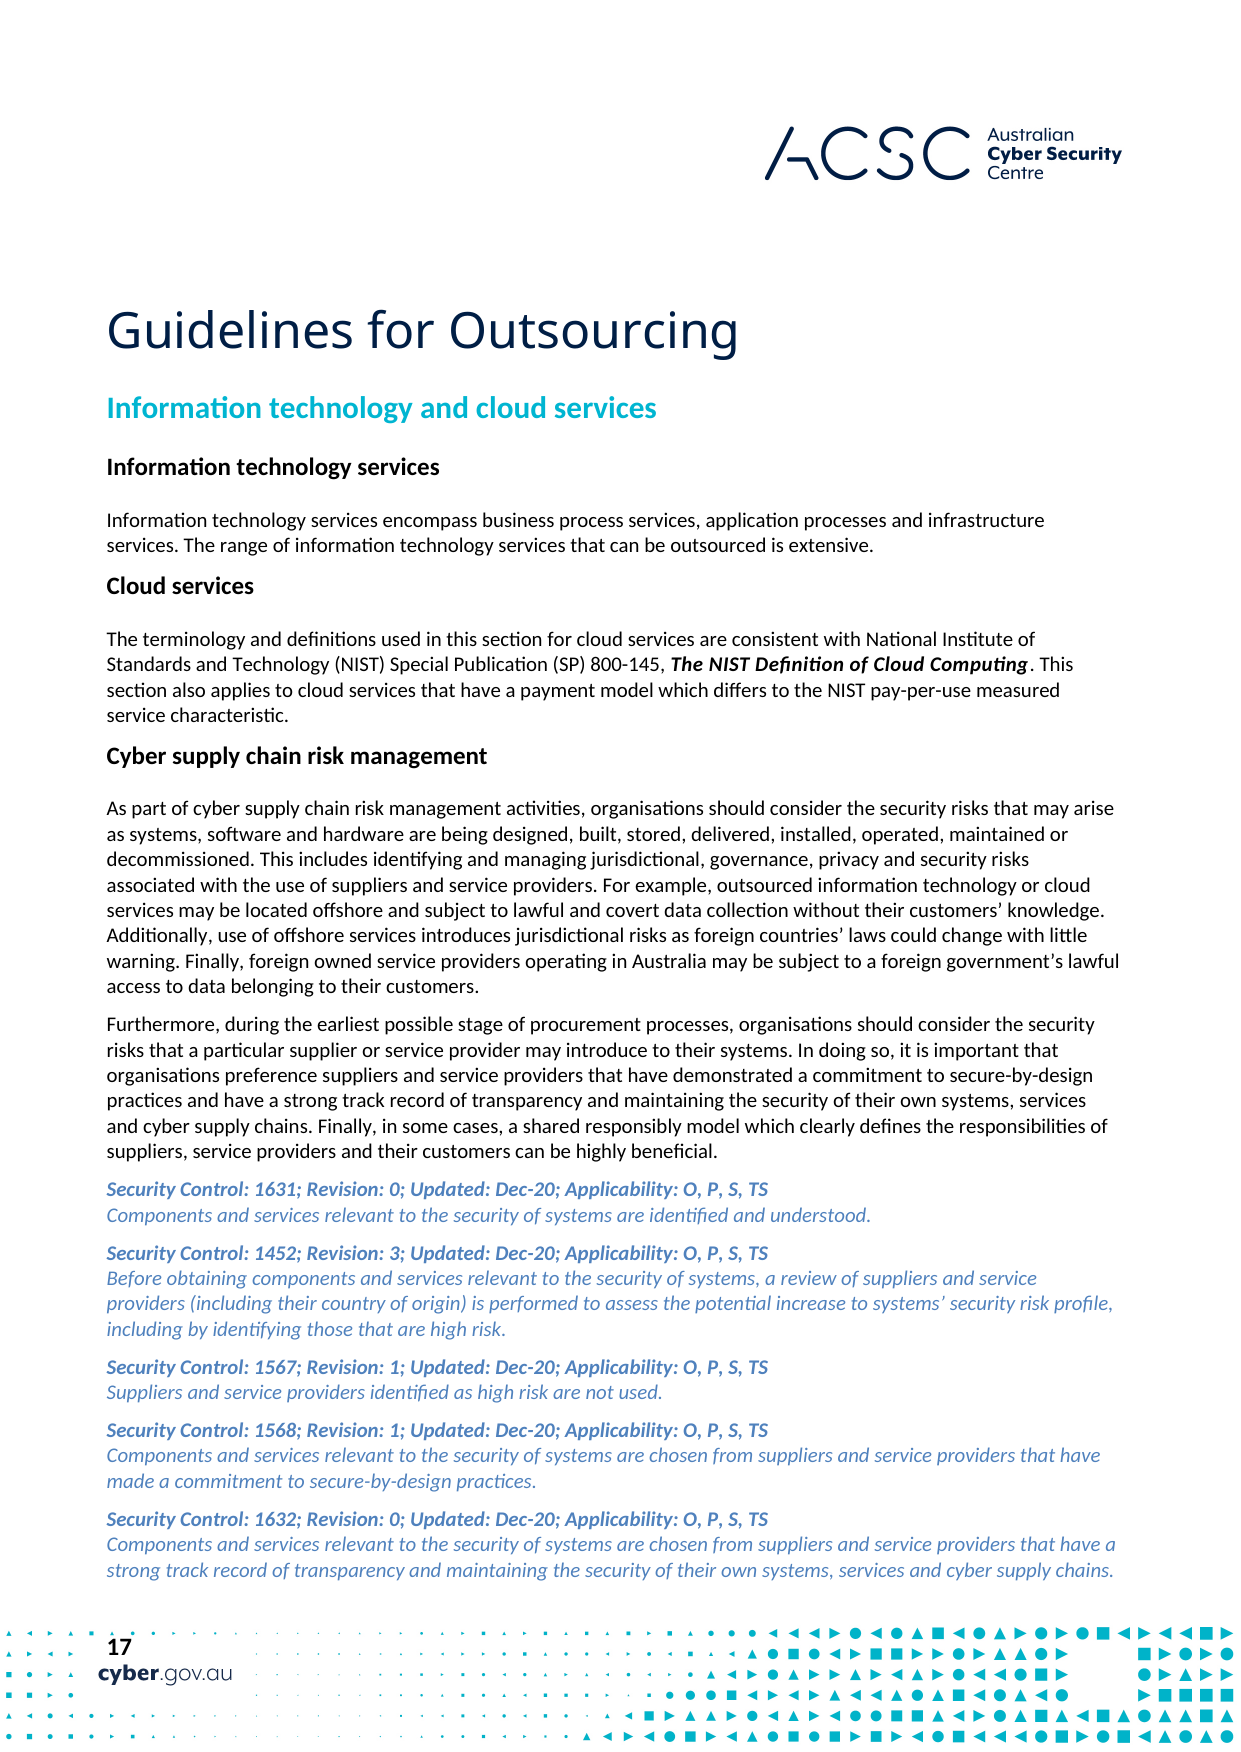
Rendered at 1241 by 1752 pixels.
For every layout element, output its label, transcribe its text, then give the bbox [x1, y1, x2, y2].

picture [0, 0, 1240, 317]
text The terminology and definitions used in this section for cloud services are consistent with National Institute of Standards and Technology (NIST) Special Publication (SP) 800-145, The NIST Definition of Cloud Computing. This section also applies to cloud services that have a payment model which differs to the NIST pay-per-use measured service characteristic. [106, 626, 1122, 728]
subtitle Security Control: 1632; Revision: 0; Updated: Dec-20; Applicability: O, P, S, TS [106, 1506, 1122, 1531]
text As part of cyber supply chain risk management activities, organisations should consider the security risks that may arise as systems, software and hardware are being designed, built, stored, delivered, installed, operated, maintained or decommissioned. This includes identifying and managing jurisdictional, governance, privacy and security risks associated with the use of suppliers and service providers. For example, outsourced information technology or cloud services may be located offshore and subject to lawful and covert data collection without their customers’ knowledge. Additionally, use of offshore services introduces jurisdictional risks as foreign countries’ laws could change with little warning. Finally, foreign owned service providers operating in Australia may be subject to a foreign government’s lawful access to data belonging to their customers. [106, 796, 1122, 999]
text Furthermore, during the earliest possible stage of procurement processes, organisations should consider the security risks that a particular supplier or service provider may introduce to their systems. In doing so, it is important that organisations preference suppliers and service providers that have demonstrated a commitment to secure-by-design practices and have a strong track record of transparency and maintaining the security of their own systems, services and cyber supply chains. Finally, in some cases, a shared responsibly model which clearly defines the responsibilities of suppliers, service providers and their customers can be highly beneficial. [106, 1011, 1122, 1164]
text Suppliers and service providers identified as high risk are not used. [106, 1379, 1122, 1405]
subtitle Security Control: 1631; Revision: 0; Updated: Dec-20; Applicability: O, P, S, TS [106, 1176, 1122, 1202]
subtitle Information technology services [106, 452, 1122, 482]
subtitle Cloud services [106, 570, 1122, 601]
subtitle Security Control: 1452; Revision: 3; Updated: Dec-20; Applicability: O, P, S, TS [106, 1240, 1122, 1265]
subtitle Cyber supply chain risk management [106, 740, 1122, 771]
subtitle Guidelines for Outsourcing [106, 295, 1122, 363]
text Components and services relevant to the security of systems are chosen from suppliers and service providers that have made a commitment to secure-by-design practices. [106, 1443, 1122, 1493]
subtitle Security Control: 1567; Revision: 1; Updated: Dec-20; Applicability: O, P, S, TS [106, 1354, 1122, 1379]
subtitle Security Control: 1568; Revision: 1; Updated: Dec-20; Applicability: O, P, S, TS [106, 1417, 1122, 1443]
subtitle Information technology and cloud services [106, 388, 1122, 427]
text Before obtaining components and services relevant to the security of systems, a review of suppliers and service providers (including their country of origin) is performed to assess the potential increase to systems’ security risk profile, including by identifying those that are high risk. [106, 1265, 1122, 1341]
text Components and services relevant to the security of systems are chosen from suppliers and service providers that have a strong track record of transparency and maintaining the security of their own systems, services and cyber supply chains. [106, 1531, 1122, 1582]
text Components and services relevant to the security of systems are identified and understood. [106, 1202, 1122, 1227]
picture [0, 1624, 1237, 1747]
text Information technology services encompass business process services, application processes and infrastructure services. The range of information technology services that can be outsourced is extensive. [106, 507, 1122, 558]
